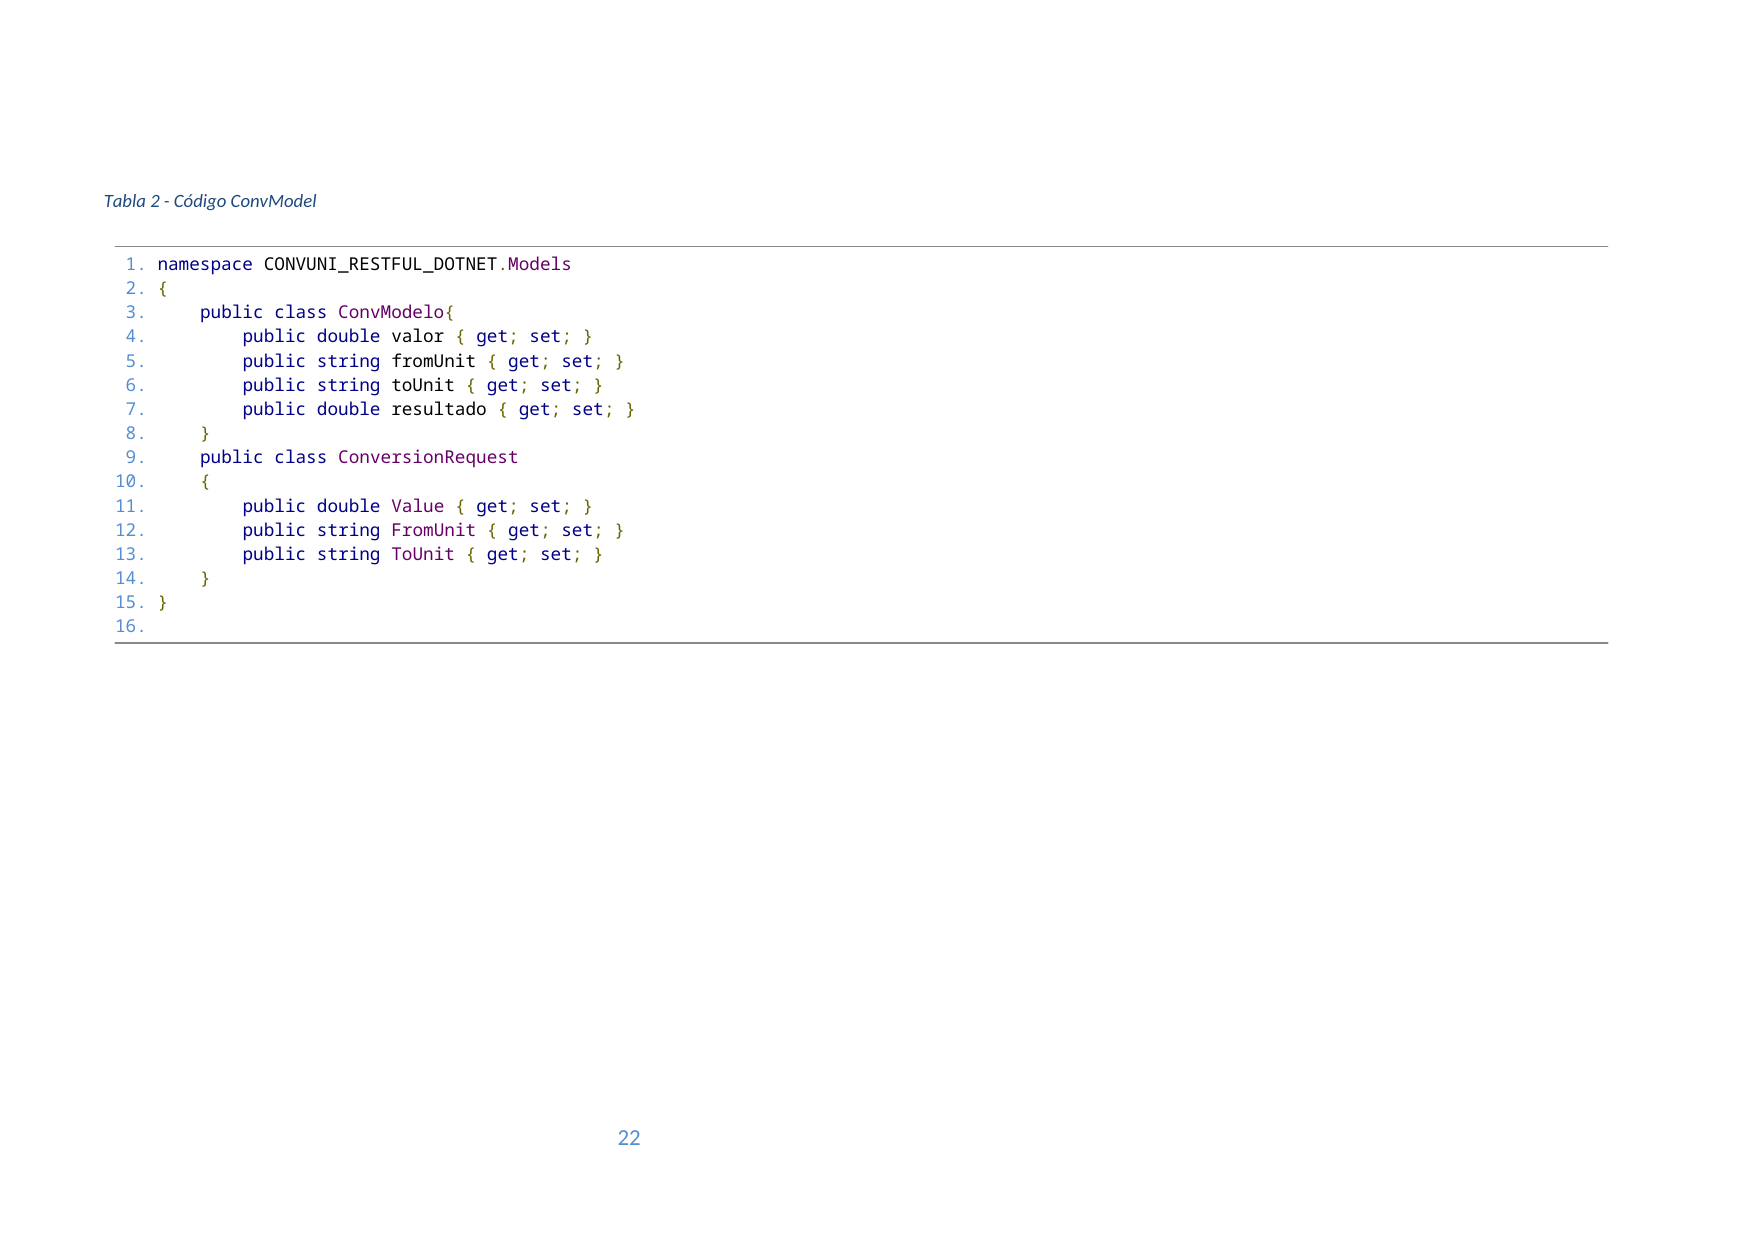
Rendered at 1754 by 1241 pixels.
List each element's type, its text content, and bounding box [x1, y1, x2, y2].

text Tabla 2 - Código ConvModel [103, 189, 1620, 212]
table_header 1. namespace CONVUNI_RESTFUL_DOTNET.Models 2. { 3. public class ConvModelo{ 4. public double valor { get; set; } 5. public string fromUnit { get; set; } 6. public string toUnit { get; set; } 7. public double resultado { get; set; } 8. } 9. public class ConversionRequest 10. { 11. public double Value { get; set; } 12. public string FromUnit { get; set; } 13. public string ToUnit { get; set; } 14. } 15. } 16. [104, 246, 1619, 644]
